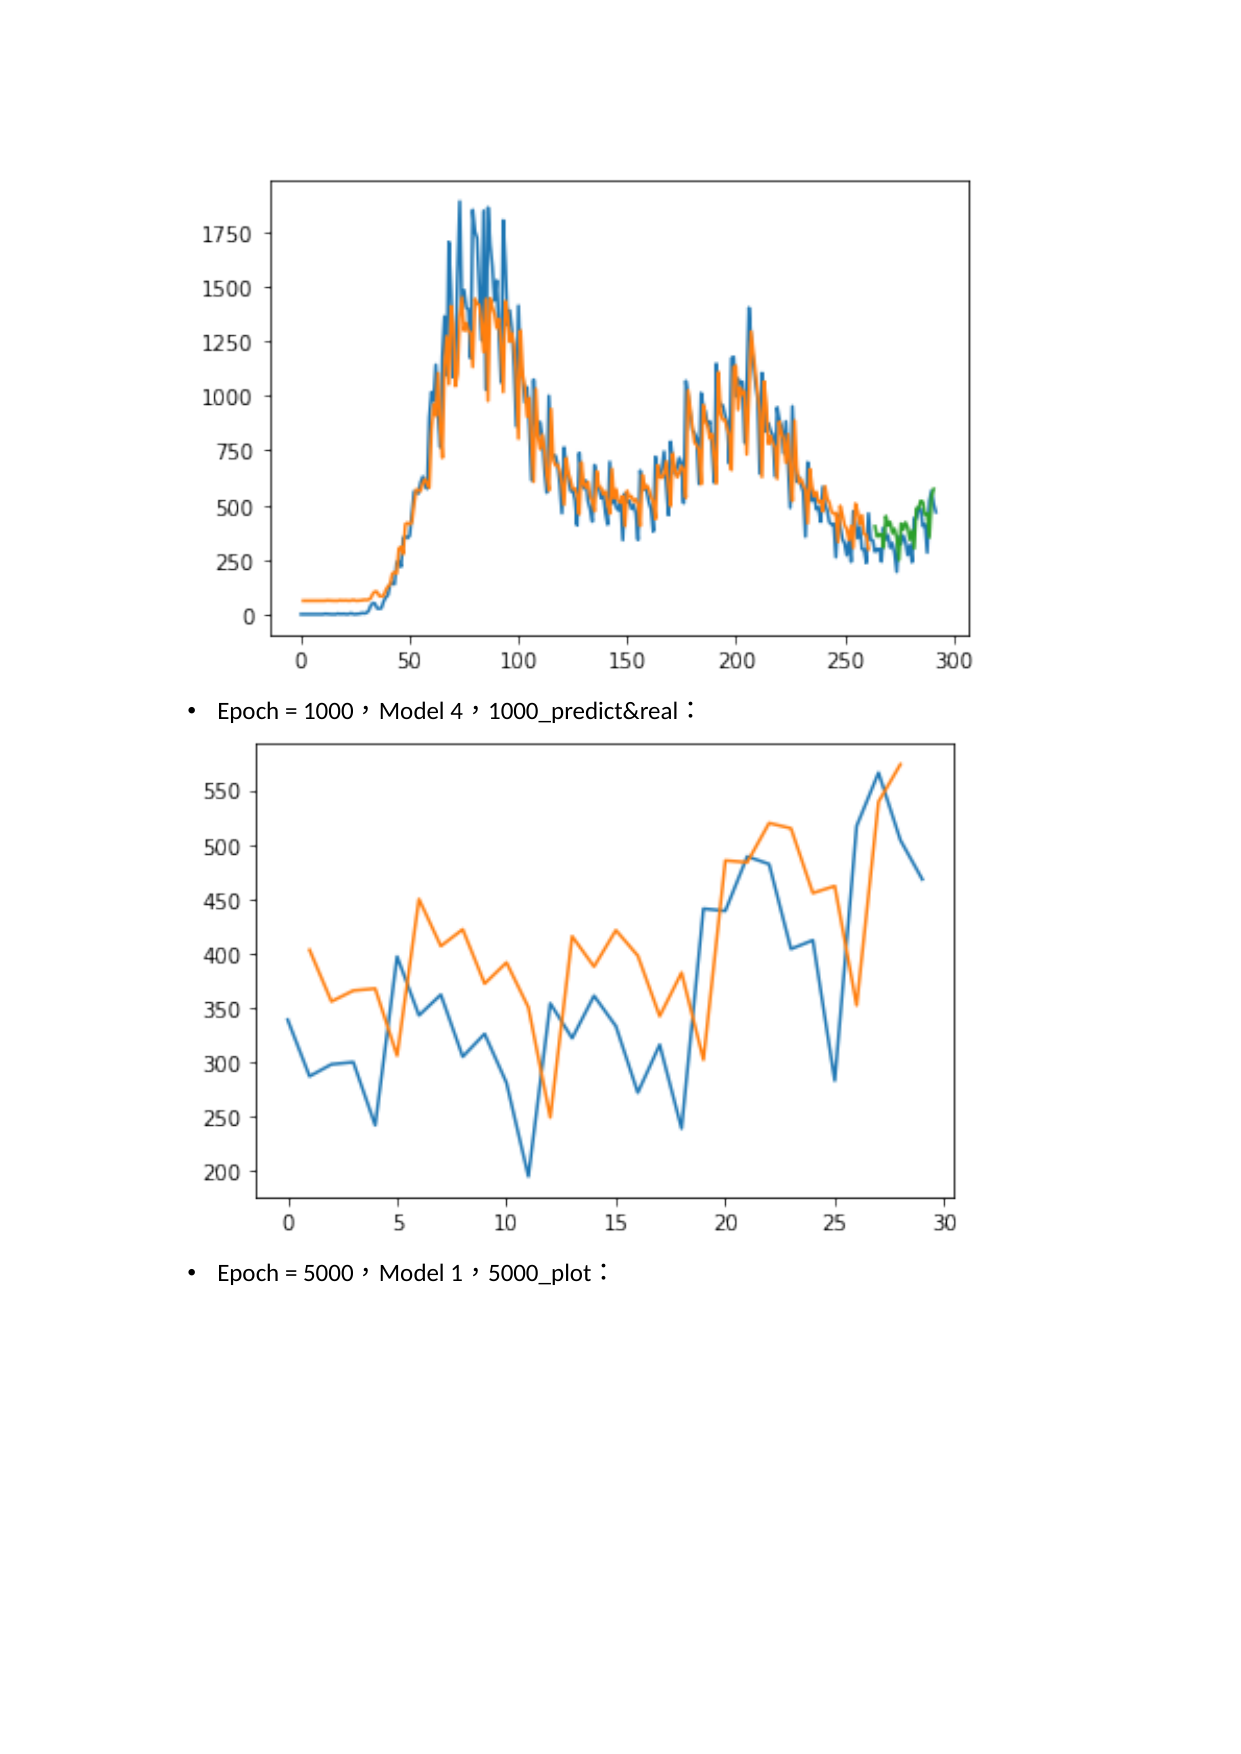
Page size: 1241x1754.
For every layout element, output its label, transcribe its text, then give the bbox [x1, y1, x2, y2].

picture [187, 731, 971, 1248]
list Epoch = 1000，Model 4，1000_predict&real： [187, 689, 1053, 727]
list Epoch = 5000，Model 1，5000_plot： [187, 1252, 1053, 1289]
picture [187, 168, 988, 686]
